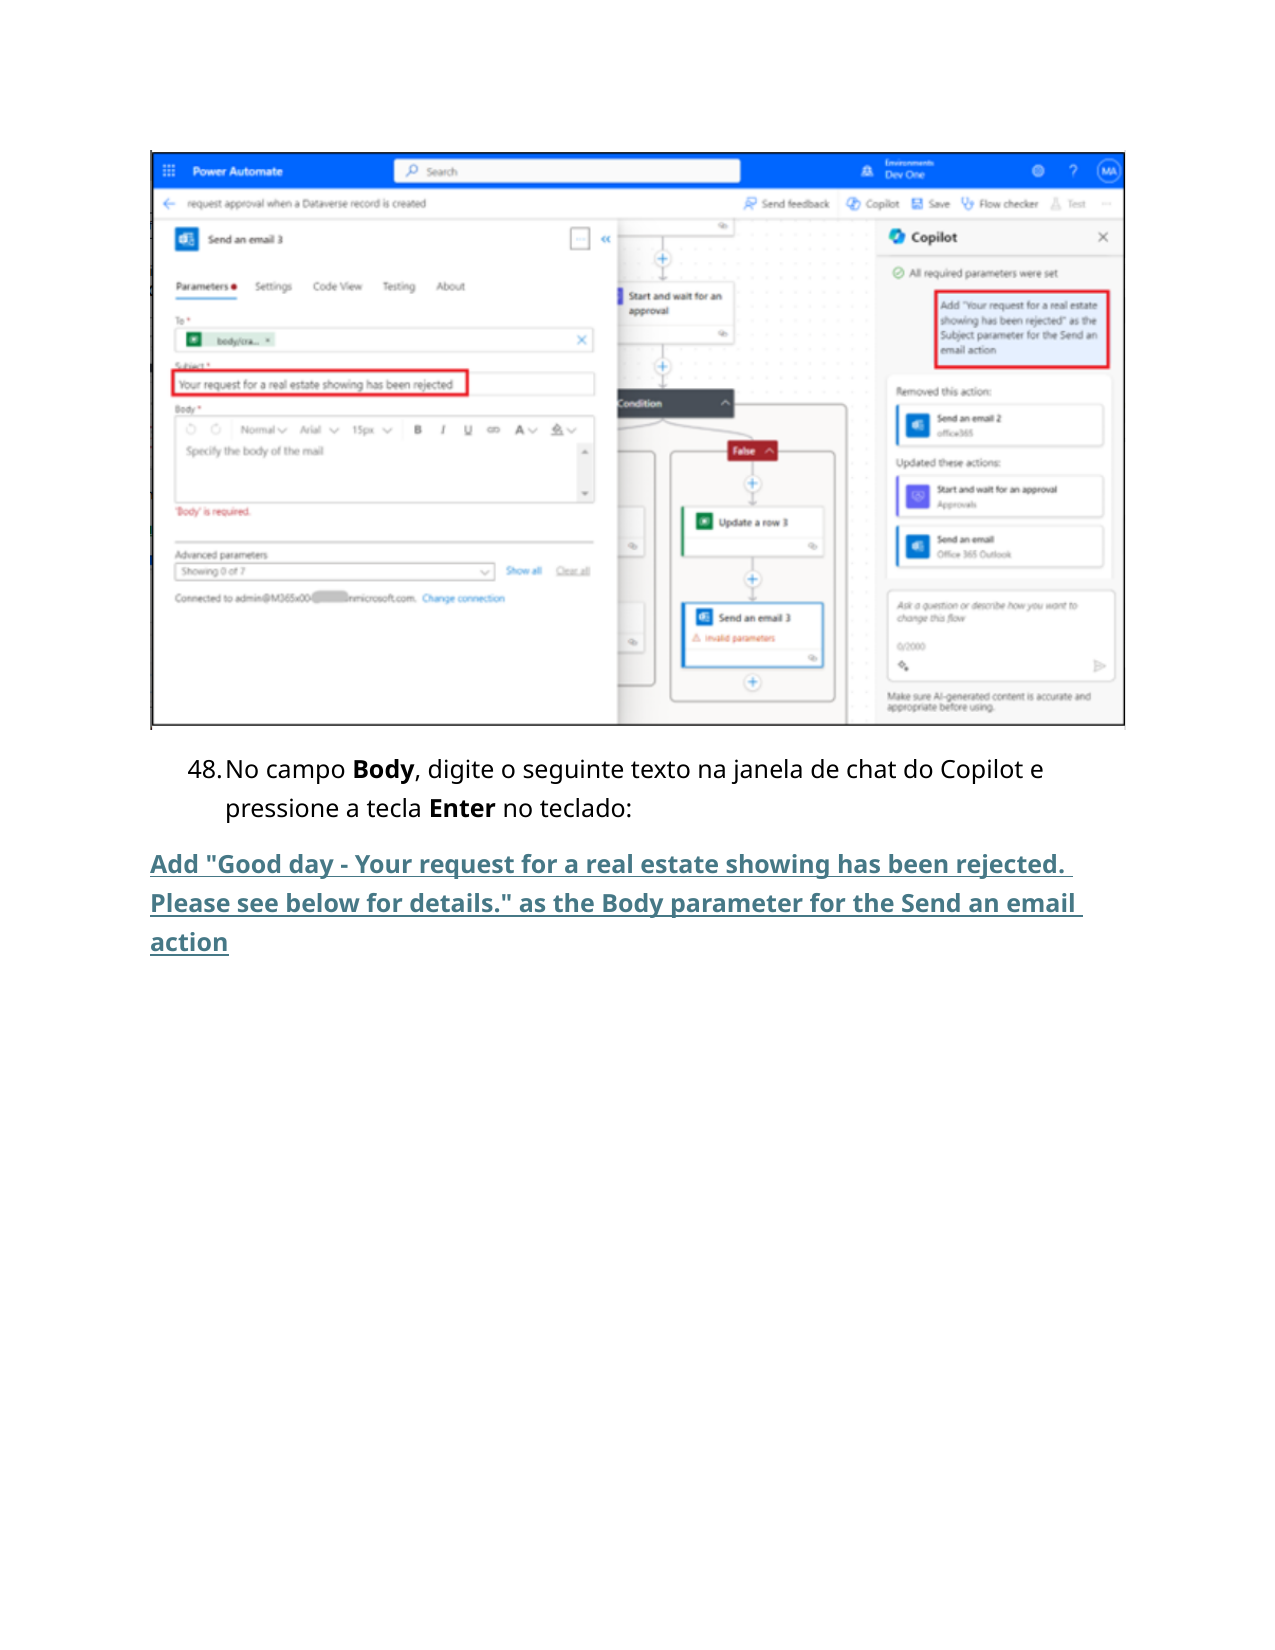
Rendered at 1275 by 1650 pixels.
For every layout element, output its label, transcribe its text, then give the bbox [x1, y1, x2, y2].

picture [150, 150, 1125, 730]
list No campo Body, digite o seguinte texto na janela de chat do Copilot e pressione a tecla Enter no teclado: [187, 752, 1125, 825]
text Add "Good day - Your request for a real estate showing has been rejected. Please see below for details." as the Body parameter for the Send an email action [150, 847, 1125, 959]
